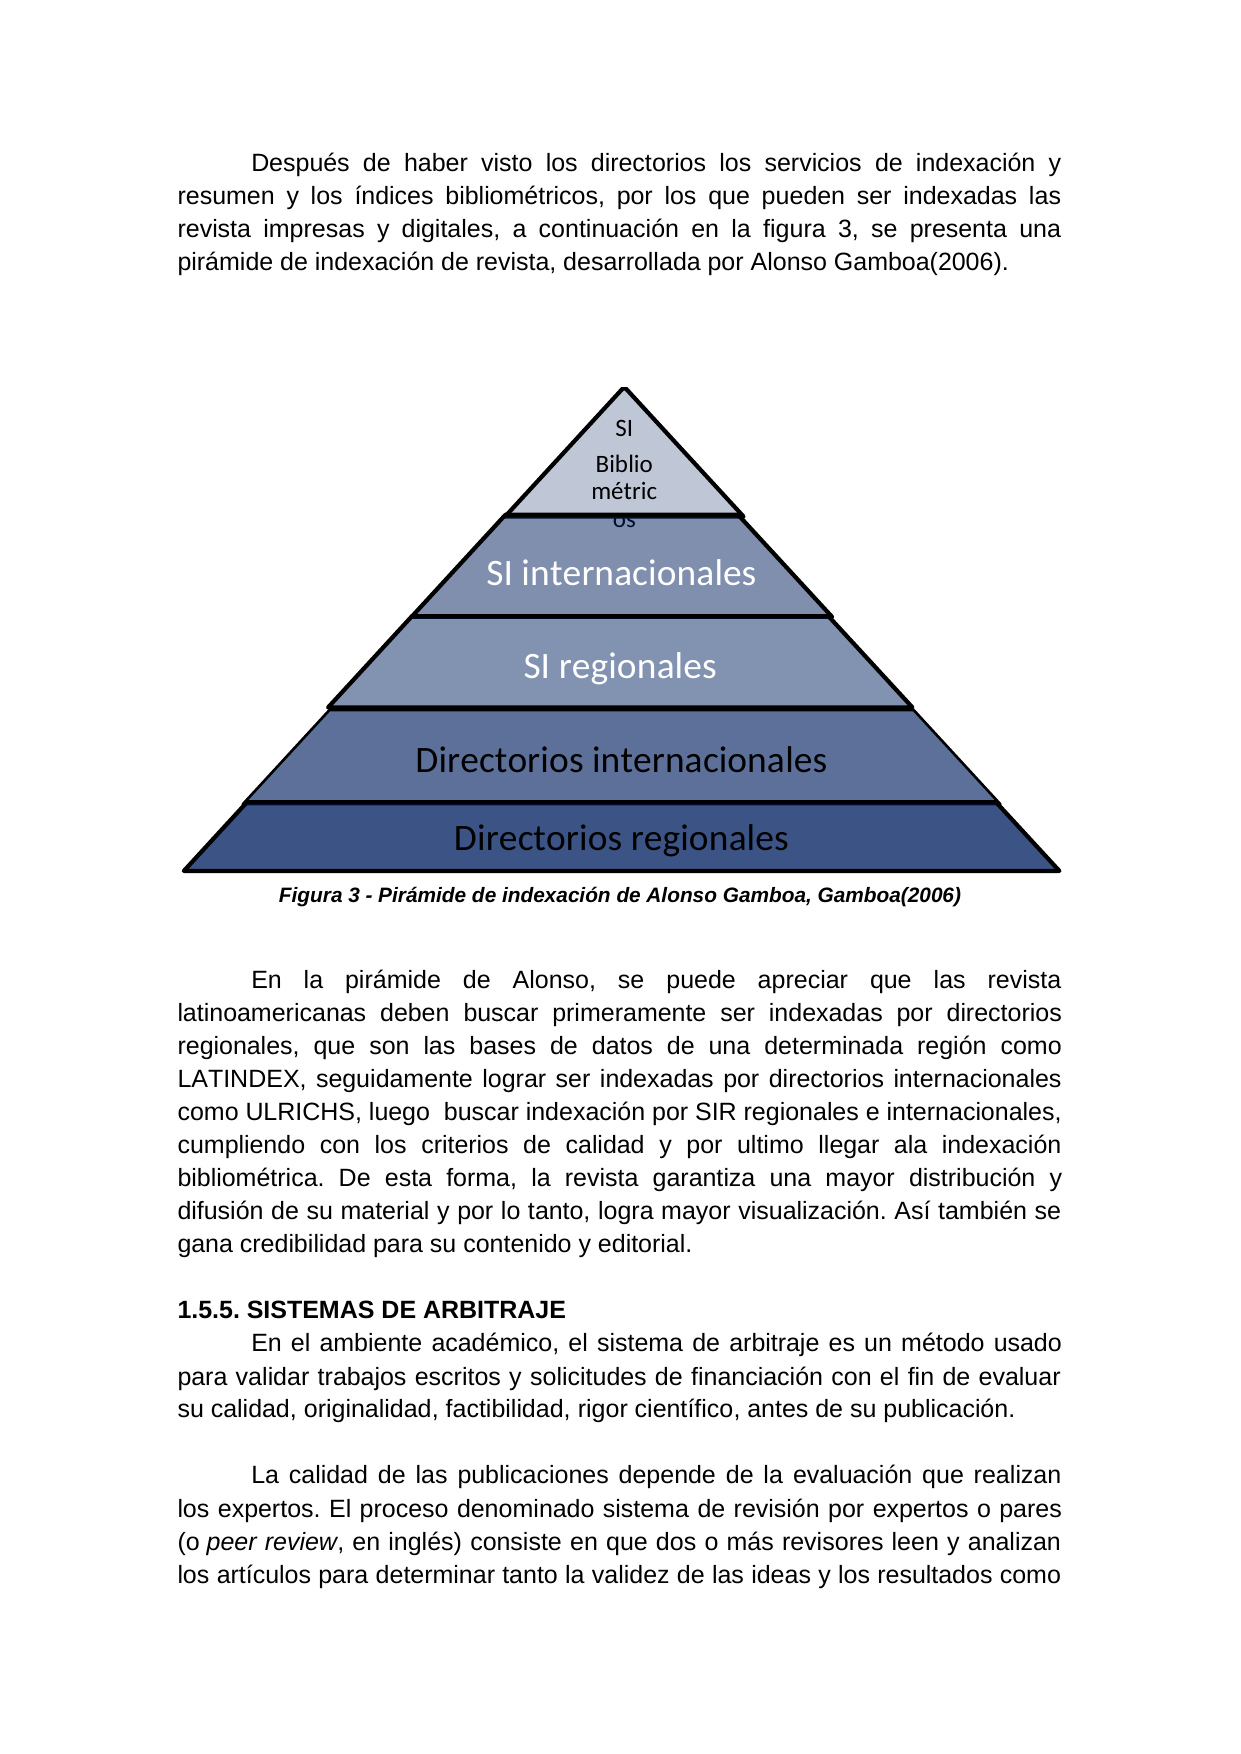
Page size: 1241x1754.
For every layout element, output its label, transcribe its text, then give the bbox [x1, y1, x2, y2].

text 1.5.5. SISTEMAS DE ARBITRAJE [177, 1295, 1063, 1324]
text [177, 1461, 1063, 1588]
text En la pirámide de Alonso, se puede apreciar que las revista latinoamericanas deben buscar primeramente ser indexadas por directorios regionales, que son las bases de datos de una determinada región como LATINDEX, seguidamente lograr ser indexadas por directorios internacionales como ULRICHS, luego buscar indexación por SIR regionales e internacionales, cumpliendo con los criterios de calidad y por ultimo llegar ala indexación bibliométrica. De esta forma, la revista garantiza una mayor distribución y difusión de su material y por lo tanto, logra mayor visualización. Así también se gana credibilidad para su contenido y editorial. [177, 965, 1063, 1258]
text Figura 3 - Pirámide de indexación de Alonso Gamboa, Gamboa(2006) [177, 883, 1063, 907]
text En el ambiente académico, el sistema de arbitraje es un método usado para validar trabajos escritos y solicitudes de financiación con el fin de evaluar su calidad, originalidad, factibilidad, rigor científico, antes de su publicación. [177, 1328, 1063, 1423]
text Después de haber visto los directorios los servicios de indexación y resumen y los índices bibliométricos, por los que pueden ser indexadas las revista impresas y digitales, a continuación en la figura 3, se presenta una pirámide de indexación de revista, desarrollada por Alonso Gamboa(2006). [177, 148, 1063, 275]
